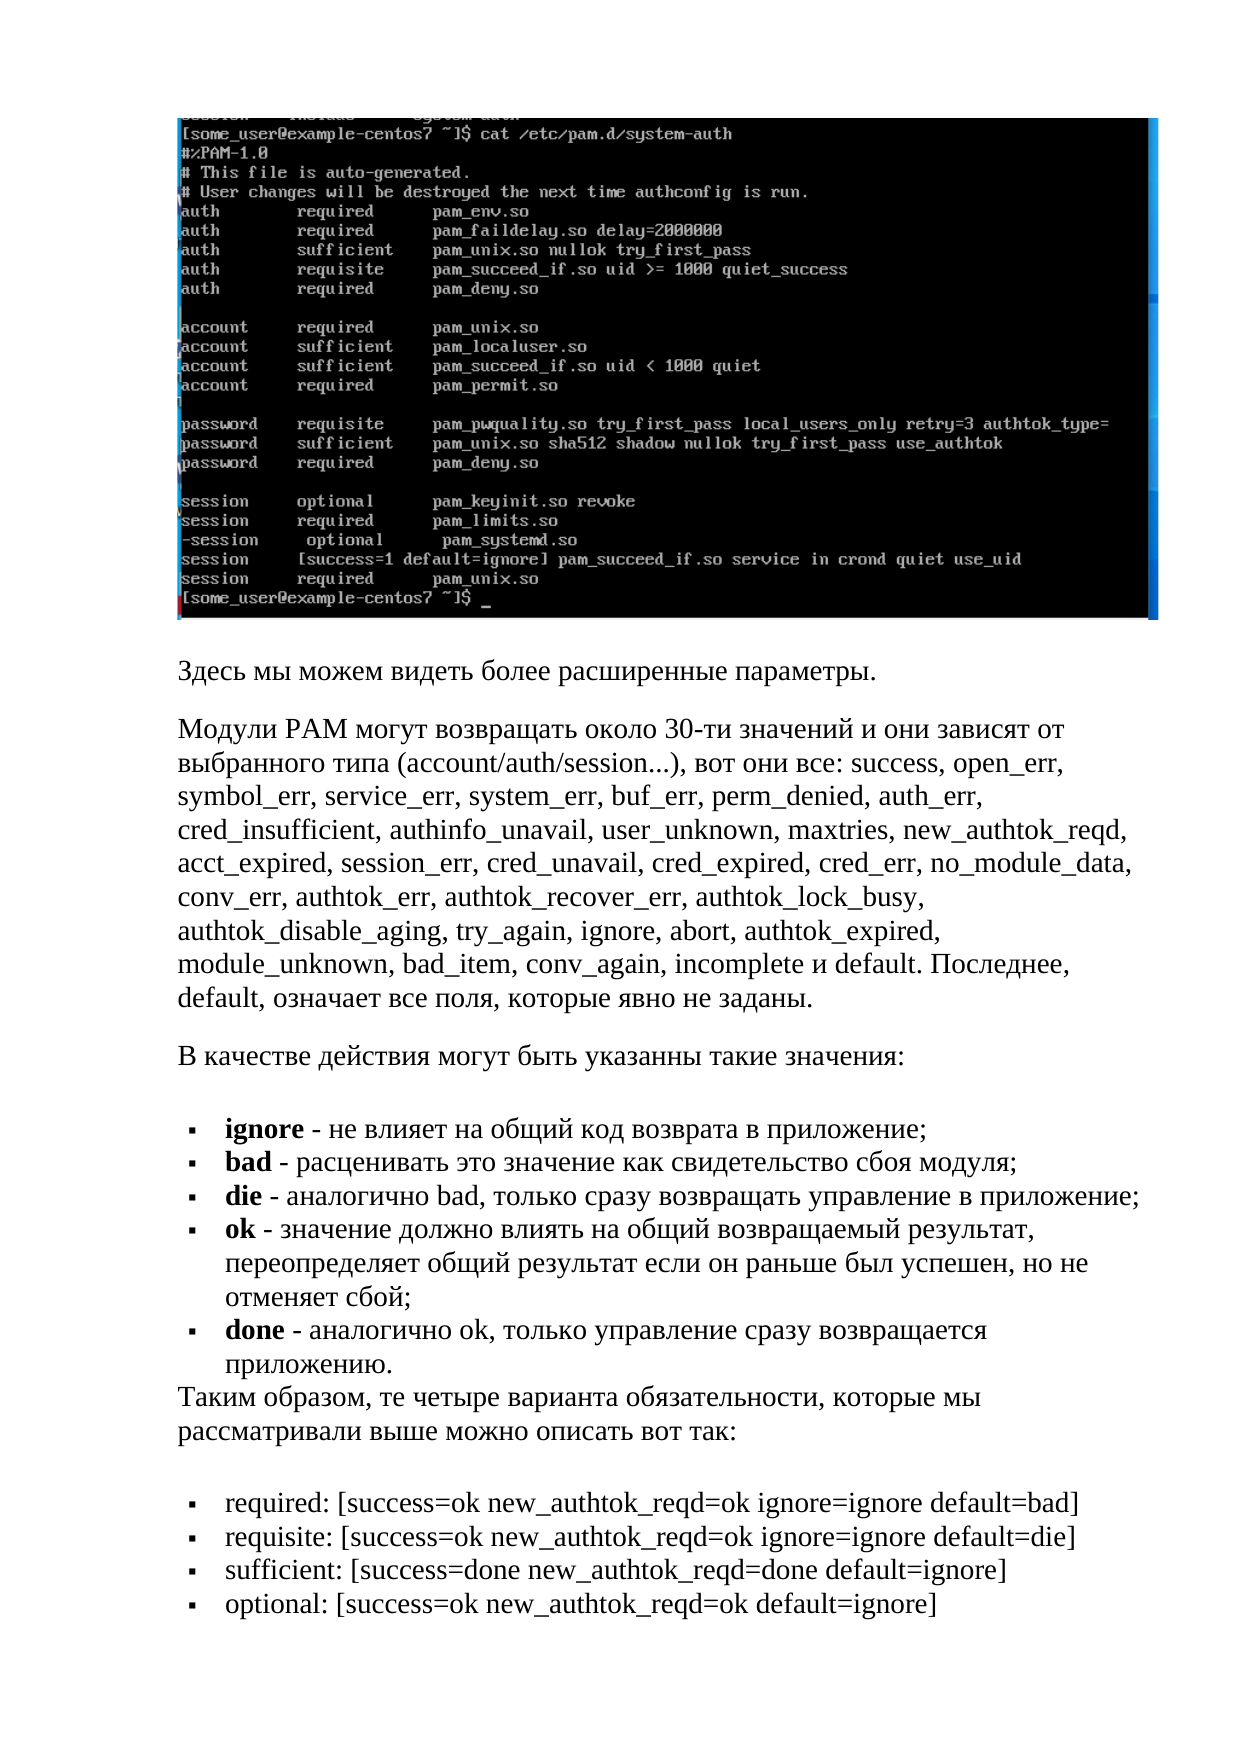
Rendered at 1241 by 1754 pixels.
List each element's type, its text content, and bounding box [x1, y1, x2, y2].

text Модули PAM могут возвращать около 30-ти значений и они зависят от выбранного типа (account/auth/session...), вот они все: success, open_err, symbol_err, service_err, system_err, buf_err, perm_denied, auth_err, cred_insufficient, authinfo_unavail, user_unknown, maxtries, new_authtok_reqd, acct_expired, session_err, cred_unavail, cred_expired, cred_err, no_module_data, conv_err, authtok_err, authtok_recover_err, authtok_lock_busy, authtok_disable_aging, try_again, ignore, abort, authtok_expired, module_unknown, bad_item, conv_again, incomplete и default. Последнее, default, означает все поля, которые явно не заданы. [177, 711, 1152, 1013]
text Таким образом, те четыре варианта обязательности, которые мы рассматривали выше можно описать вот так: [177, 1379, 1152, 1446]
list sufficient: [success=done new_authtok_reqd=done default=ignore] [187, 1552, 1152, 1586]
list bad - расценивать это значение как свидетельство сбоя модуля; [187, 1144, 1152, 1178]
list done - аналогично ok, только управление сразу возвращается приложению. [187, 1312, 1152, 1379]
text В качестве действия могут быть указанны такие значения: [177, 1038, 1152, 1072]
list die - аналогично bad, только сразу возвращать управление в приложение; [187, 1178, 1152, 1212]
list requisite: [success=ok new_authtok_reqd=ok ignore=ignore default=die] [187, 1519, 1152, 1552]
list optional: [success=ok new_authtok_reqd=ok default=ignore] [187, 1586, 1152, 1619]
list ignore - не влияет на общий код возврата в приложение; [187, 1111, 1152, 1144]
list required: [success=ok new_authtok_reqd=ok ignore=ignore default=bad] [187, 1485, 1152, 1519]
picture [177, 118, 1159, 620]
list ok - значение должно влиять на общий возвращаемый результат, переопределяет общий результат если он раньше был успешен, но не отменяет сбой; [187, 1212, 1152, 1312]
text Здесь мы можем видеть более расширенные параметры. [177, 653, 1152, 686]
